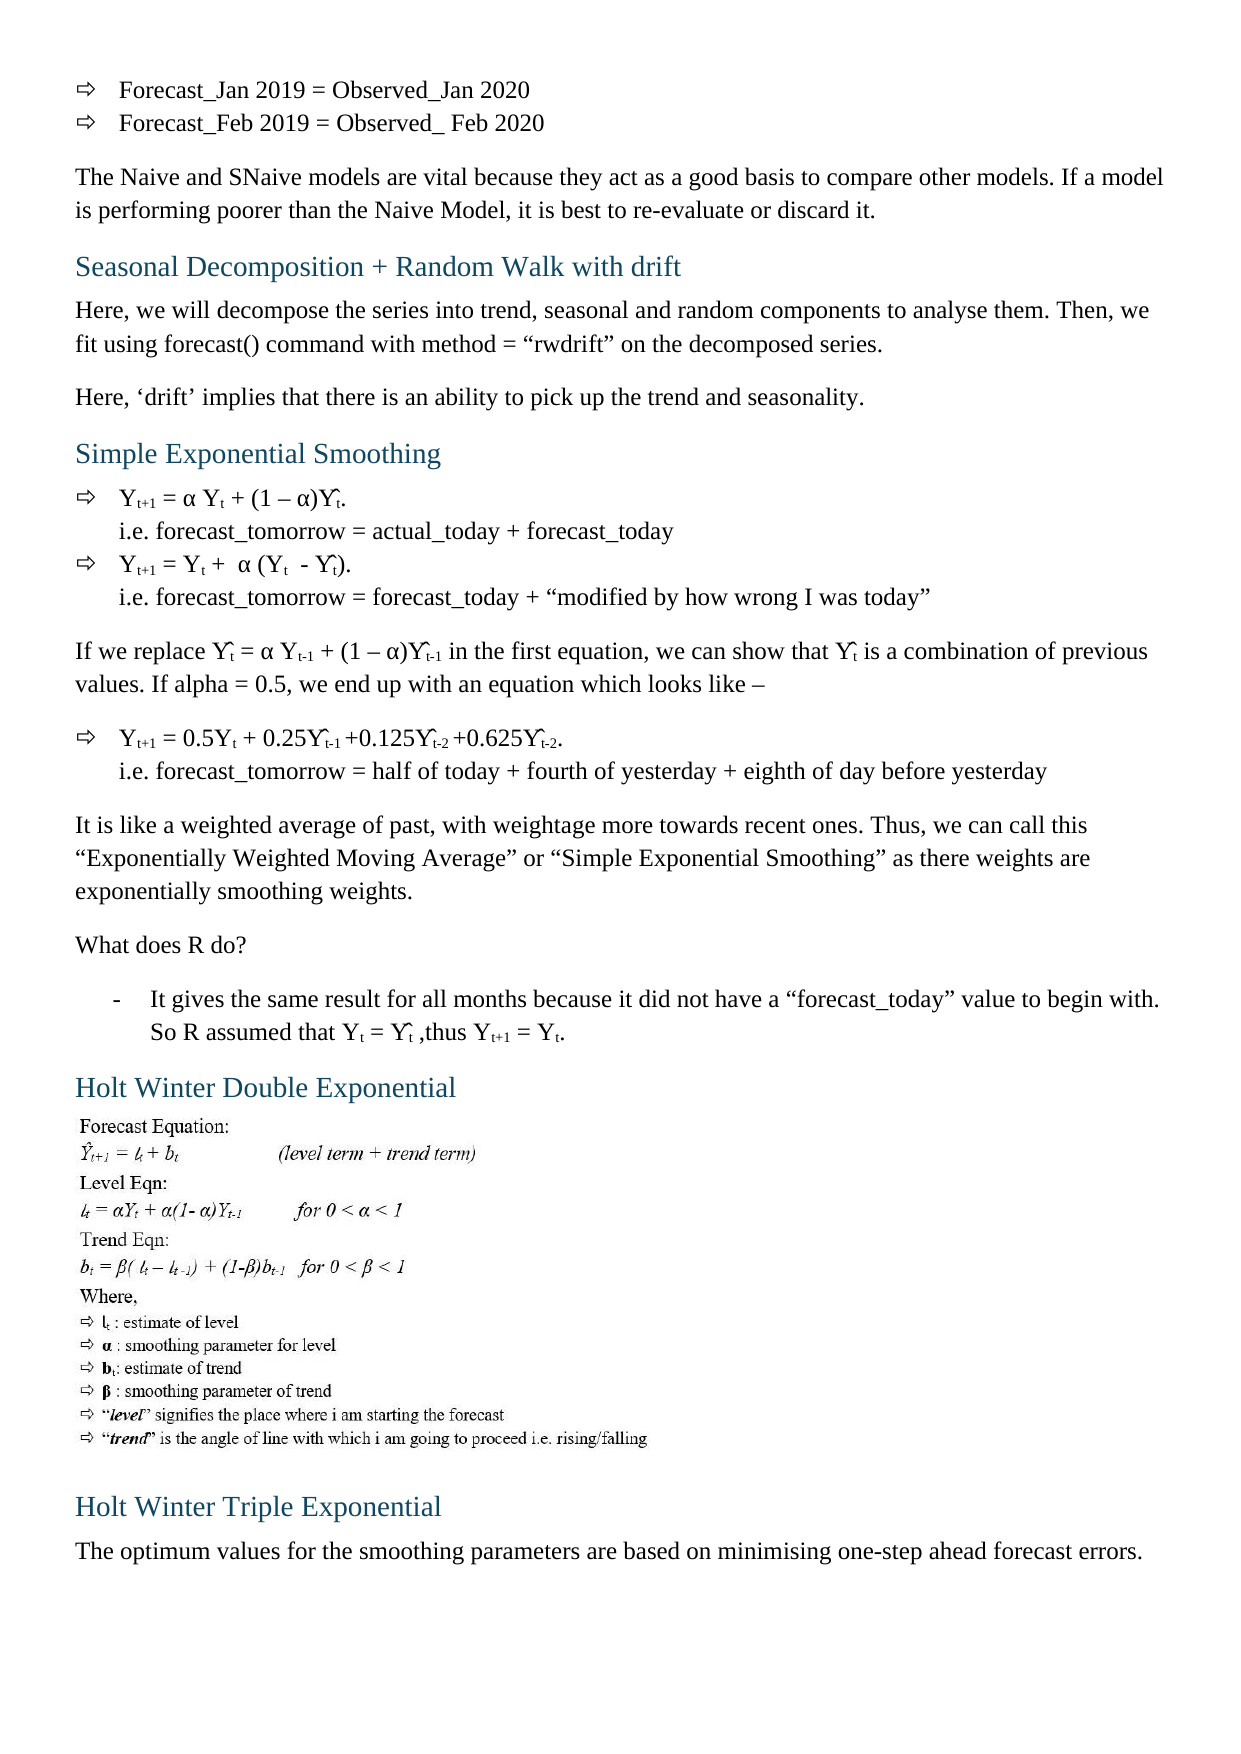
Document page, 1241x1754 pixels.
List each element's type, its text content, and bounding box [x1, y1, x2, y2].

subtitle Seasonal Decomposition + Random Walk with drift [75, 249, 1165, 282]
picture [75, 1117, 659, 1465]
list i.e. forecast_tomorrow = actual_today + forecast_today [119, 516, 1165, 545]
list Forecast_Feb 2019 = Observed_ Feb 2020 [75, 108, 1165, 137]
list Yt+1 = 0.5Yt + 0.25Ŷt-1 +0.125Ŷt-2 +0.625Ŷt-2. [75, 723, 1165, 752]
text If we replace Ŷt = α Yt-1 + (1 – α)Ŷt-1 in the first equation, we can show that Ŷt is a combination of previous values. If alpha = 0.5, we end up with an equation which looks like – [75, 636, 1165, 698]
text The Naive and SNaive models are vital because they act as a good basis to compare other models. If a model is performing poorer than the Naive Model, it is best to re-evaluate or discard it. [75, 162, 1165, 224]
list Forecast_Jan 2019 = Observed_Jan 2020 [75, 75, 1165, 104]
text The optimum values for the smoothing parameters are based on minimising one-step ahead forecast errors. [75, 1536, 1165, 1565]
text What does R do? [75, 930, 1165, 958]
subtitle Holt Winter Double Exponential [75, 1071, 1165, 1104]
list i.e. forecast_tomorrow = forecast_today + “modified by how wrong I was today” [119, 582, 1165, 611]
list i.e. forecast_tomorrow = half of today + fourth of yesterday + eighth of day before yesterday [119, 756, 1165, 785]
text It is like a weighted average of past, with weightage more towards recent ones. Thus, we can call this “Exponentially Weighted Moving Average” or “Simple Exponential Smoothing” as there weights are exponentially smoothing weights. [75, 810, 1165, 905]
list Yt+1 = Yt + α (Yt - Ŷt). [75, 549, 1165, 578]
text Here, ‘drift’ implies that there is an ability to pick up the trend and seasonality. [75, 382, 1165, 411]
list It gives the same result for all months because it did not have a “forecast_today” value to begin with. So R assumed that Yt = Ŷt ,thus Yt+1 = Yt. [112, 984, 1165, 1045]
subtitle Holt Winter Triple Exponential [75, 1489, 1165, 1523]
text Here, we will decompose the series into trend, seasonal and random components to analyse them. Then, we fit using forecast() command with method = “rwdrift” on the decomposed series. [75, 296, 1165, 357]
subtitle Simple Exponential Smoothing [75, 436, 1165, 470]
list Yt+1 = α Yt + (1 – α)Ŷt. [75, 483, 1165, 512]
